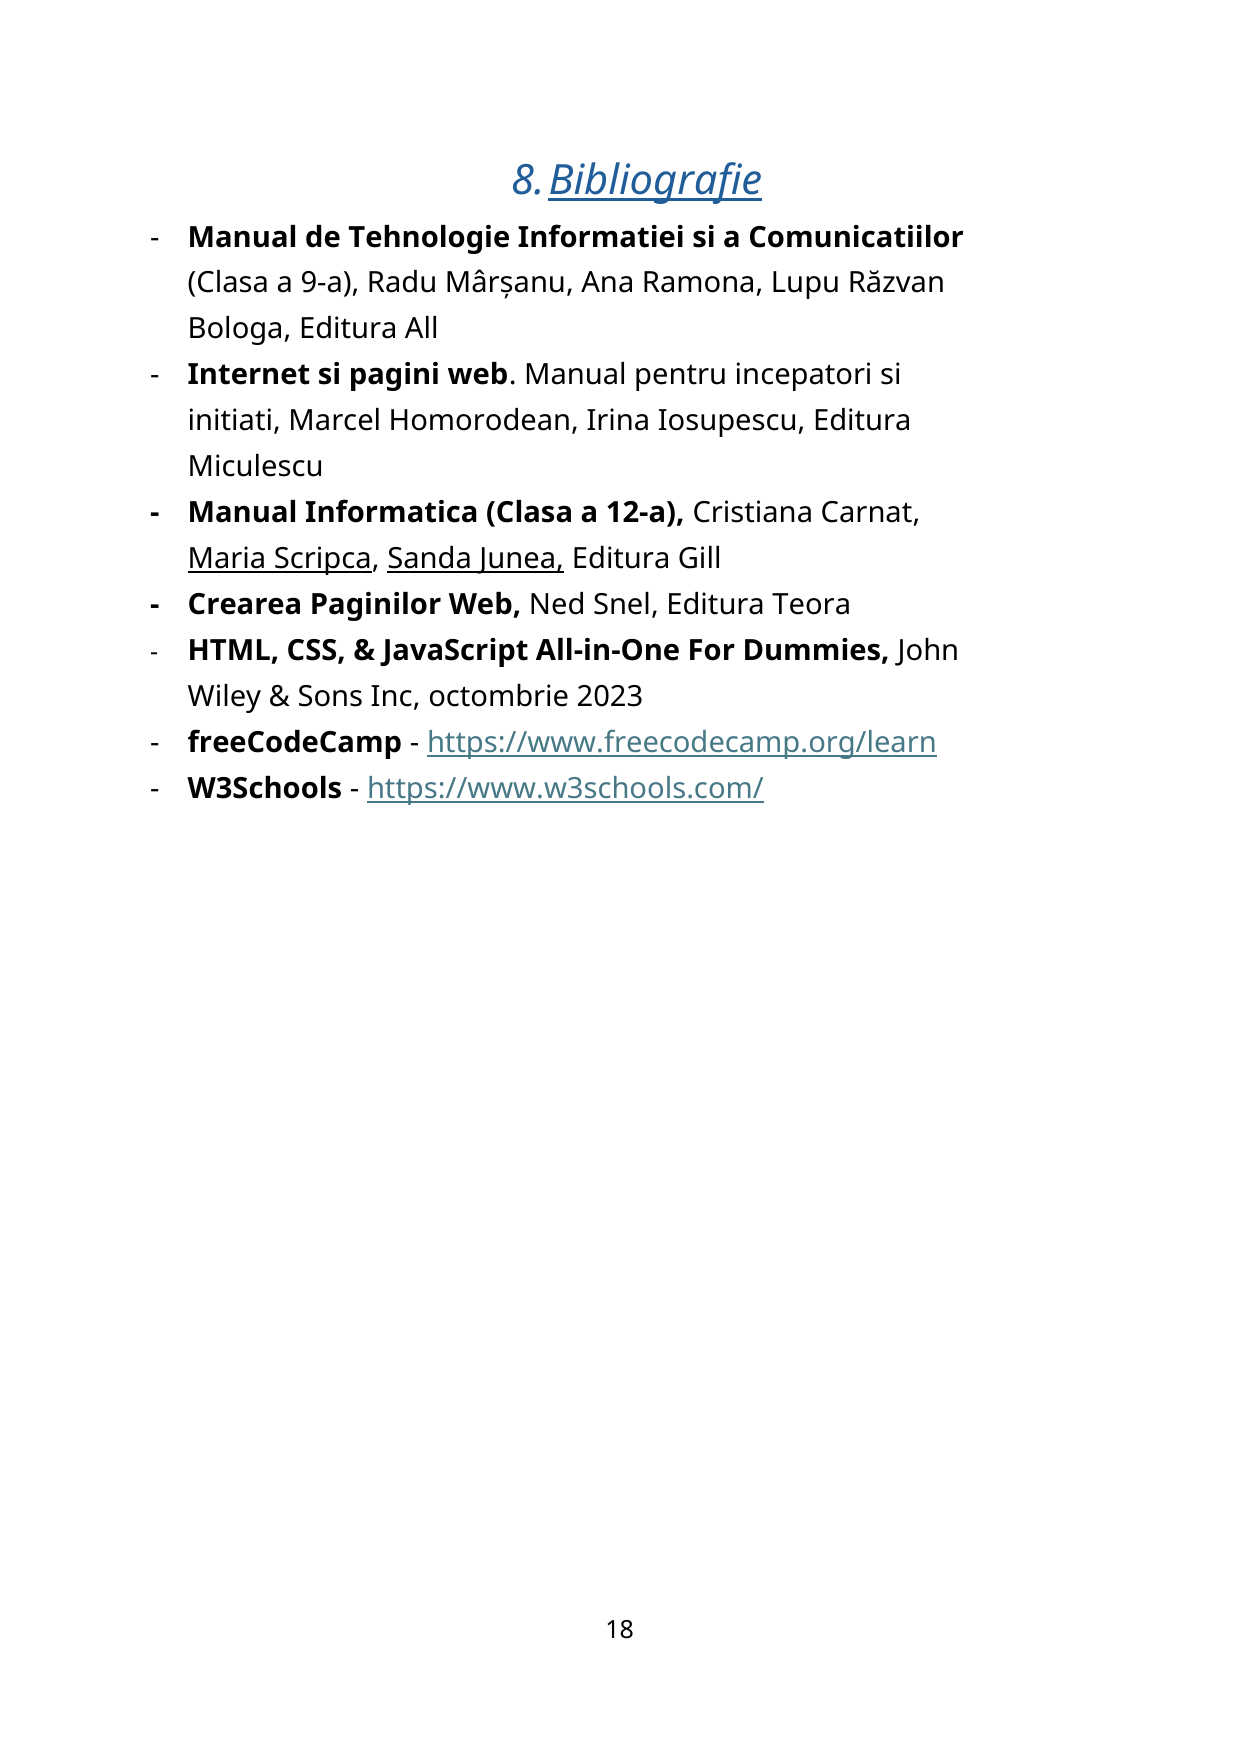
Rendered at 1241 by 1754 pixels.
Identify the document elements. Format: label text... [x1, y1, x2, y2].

list Crearea Paginilor Web, Ned Snel, Editura Teora [150, 583, 972, 623]
list W3Schools - https://www.w3schools.com/ [150, 767, 972, 807]
list Manual Informatica (Clasa a 12-a), Cristiana Carnat, Maria Scripca, Sanda Junea, Editura Gill [150, 491, 972, 577]
list Manual de Tehnologie Informatiei si a Comunicatiilor (Clasa a 9-a), Radu Mârșanu, Ana Ramona, Lupu Răzvan Bologa, Editura All [150, 216, 972, 347]
list Internet si pagini web. Manual pentru incepatori si initiati, Marcel Homorodean, Irina Iosupescu, Editura Miculescu [150, 354, 972, 485]
list Bibliografie [187, 150, 1090, 207]
list HTML, CSS, & JavaScript All-in-One For Dummies, John Wiley & Sons Inc, octombrie 2023 [150, 629, 972, 715]
list freeCodeCamp - https://www.freecodecamp.org/learn [150, 721, 972, 761]
